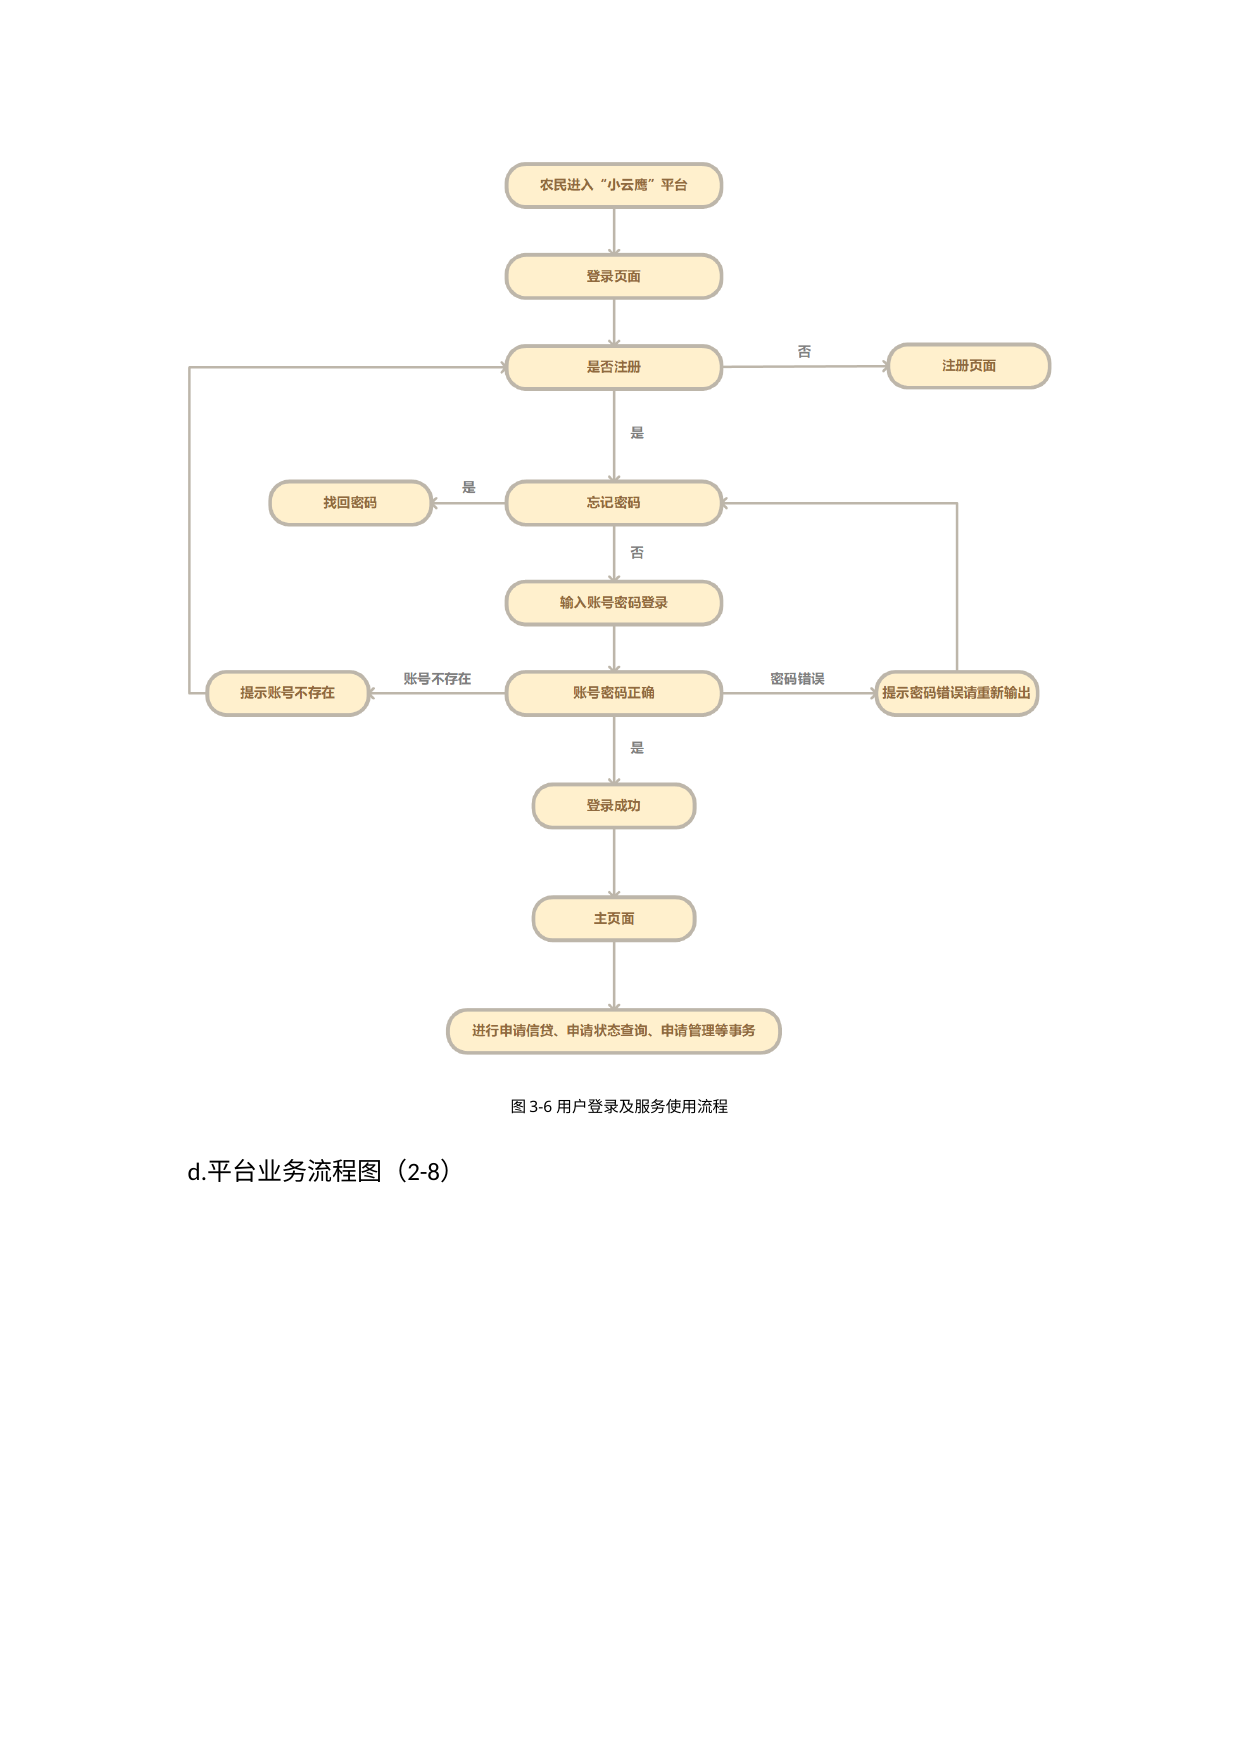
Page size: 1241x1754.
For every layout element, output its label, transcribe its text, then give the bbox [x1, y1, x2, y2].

text d.平台业务流程图（2-8） [187, 1137, 1051, 1202]
picture [187, 162, 1052, 1055]
text 图3-6 用户登录及服务使用流程 [187, 1089, 1051, 1122]
